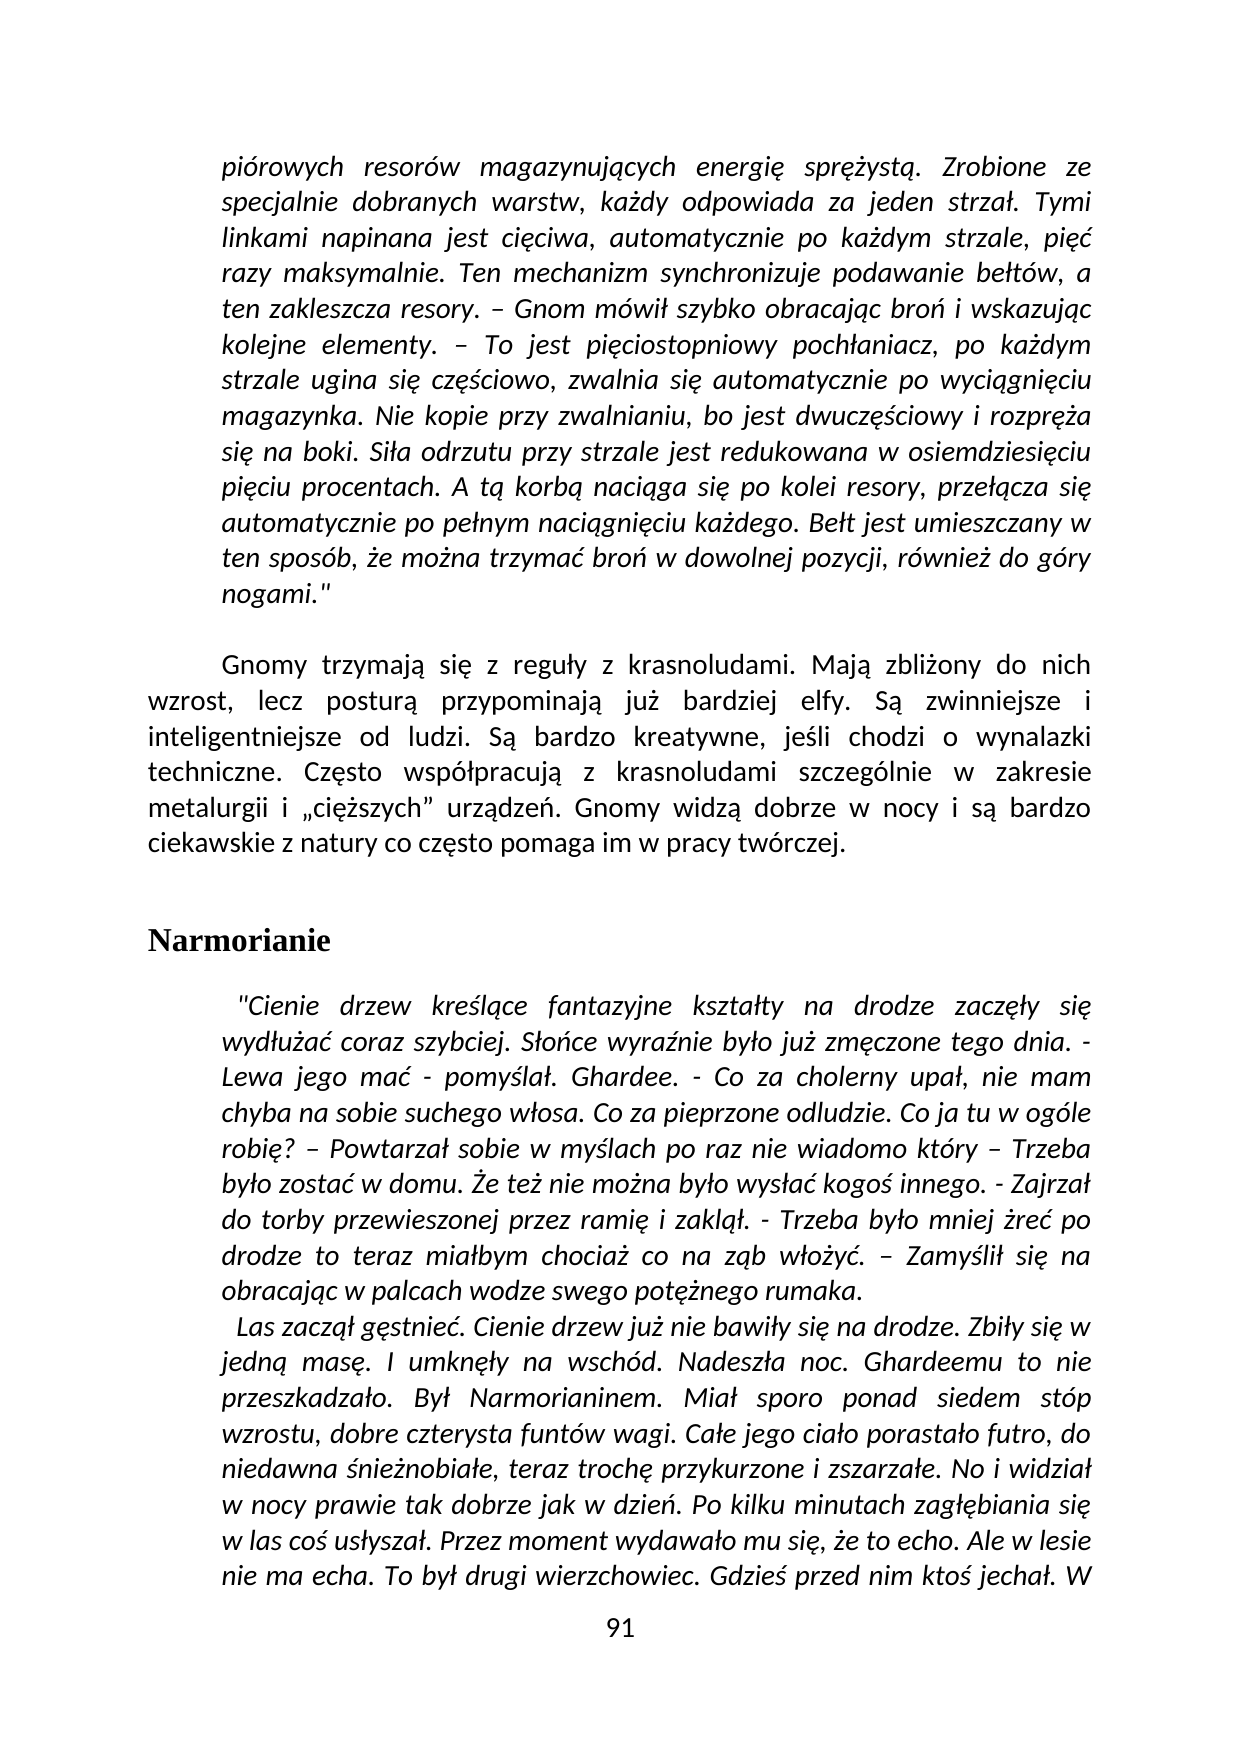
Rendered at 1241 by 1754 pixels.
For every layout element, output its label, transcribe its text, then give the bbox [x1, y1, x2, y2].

subtitle Narmorianie [148, 920, 1093, 958]
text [221, 148, 1093, 611]
text Gnomy trzymają się z reguły z krasnoludami. Mają zbliżony do nich wzrost, lecz posturą przypominają już bardziej elfy. Są zwinniejsze i inteligentniejsze od ludzi. Są bardzo kreatywne, jeśli chodzi o wynalazki techniczne. Często współpracują z krasnoludami szczególnie w zakresie metalurgii i „cięższych” urządzeń. Gnomy widzą dobrze w nocy i są bardzo ciekawskie z natury co często pomaga im w pracy twórczej. [148, 646, 1093, 860]
text "Cienie drzew kreślące fantazyjne kształty na drodze zaczęły się wydłużać coraz szybciej. Słońce wyraźnie było już zmęczone tego dnia. - Lewa jego mać - pomyślał. Ghardee. - Co za cholerny upał, nie mam chyba na sobie suchego włosa. Co za pieprzone odludzie. Co ja tu w ogóle robię? – Powtarzał sobie w myślach po raz nie wiadomo który – Trzeba było zostać w domu. Że też nie można było wysłać kogoś innego. - Zajrzał do torby przewieszonej przez ramię i zaklął. - Trzeba było mniej żreć po drodze to teraz miałbym chociaż co na ząb włożyć. – Zamyślił się na obracając w palcach wodze swego potężnego rumaka. [221, 987, 1093, 1308]
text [221, 1308, 1093, 1593]
